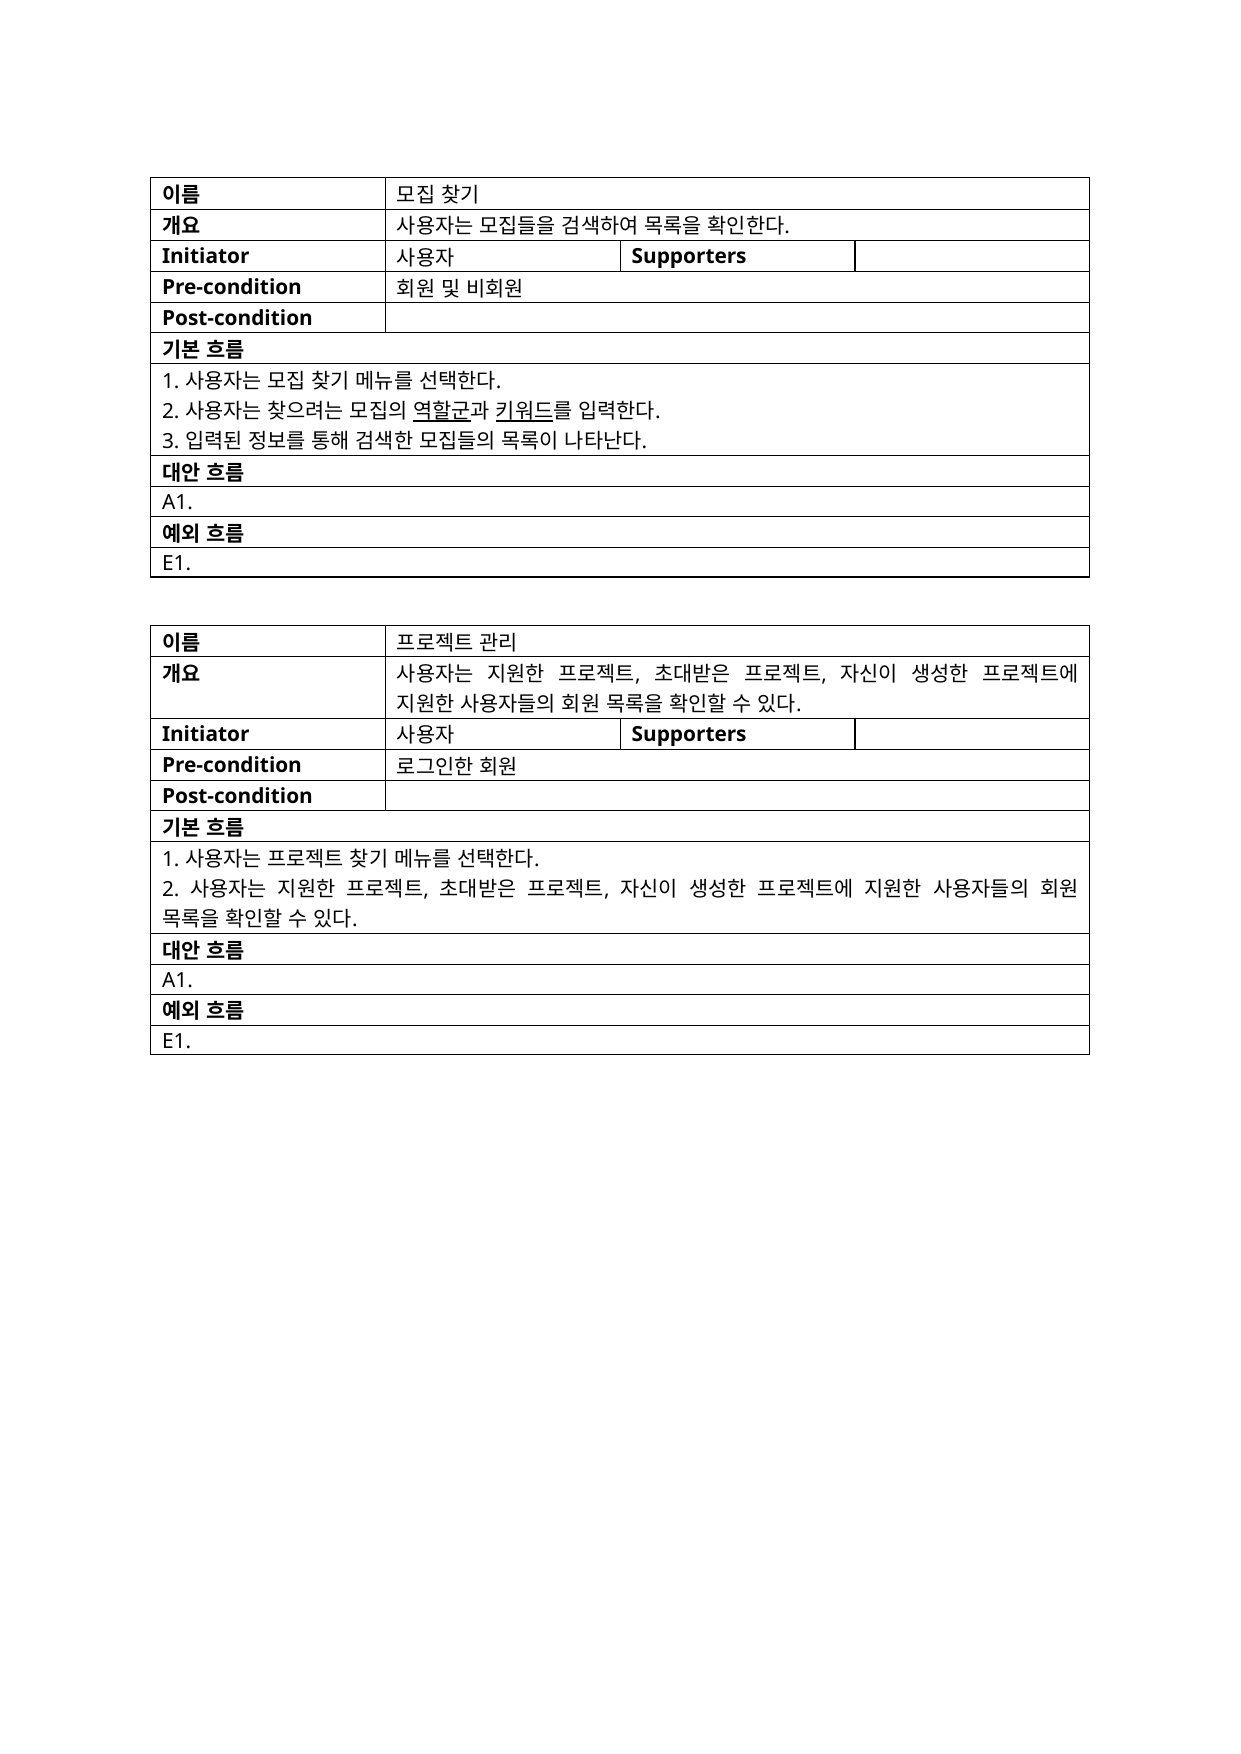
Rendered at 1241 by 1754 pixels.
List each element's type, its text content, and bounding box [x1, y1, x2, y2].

table_cell 예외 흐름 [151, 995, 1089, 1025]
table_cell 기본 흐름 [151, 333, 1089, 363]
table_cell [856, 241, 1089, 271]
table_cell [856, 719, 1089, 749]
table_cell 개요 [151, 210, 385, 240]
table_cell A1. [151, 487, 1089, 516]
table_cell [386, 781, 1089, 810]
table_header 모집 찾기 [386, 178, 1089, 208]
table_cell 사용자 [386, 719, 620, 749]
table_cell Pre-condition [151, 272, 385, 302]
table_cell 사용자는 지원한 프로젝트, 초대받은 프로젝트, 자신이 생성한 프로젝트에 지원한 사용자들의 회원 목록을 확인할 수 있다. [386, 657, 1089, 718]
table_cell Initiator [151, 719, 385, 749]
table_cell Post-condition [151, 781, 385, 810]
table_cell A1. [151, 965, 1089, 994]
table_cell 대안 흐름 [151, 934, 1089, 964]
table_header 이름 [151, 626, 385, 656]
table_cell Post-condition [151, 303, 385, 332]
table_header 프로젝트 관리 [386, 626, 1089, 656]
table_cell 회원 및 비회원 [386, 272, 1089, 302]
table_cell 대안 흐름 [151, 456, 1089, 486]
table_cell E1. [151, 1026, 1089, 1054]
table_cell 사용자는 모집들을 검색하여 목록을 확인한다. [386, 210, 1089, 240]
table_cell 1. 사용자는 모집 찾기 메뉴를 선택한다. 2. 사용자는 찾으려는 모집의 역할군과 키워드를 입력한다. 3. 입력된 정보를 통해 검색한 모집들의 목록이 나타난다. [151, 364, 1089, 455]
table_cell E1. [151, 548, 1089, 576]
table_cell 사용자 [386, 241, 620, 271]
table_cell 기본 흐름 [151, 811, 1089, 841]
table_cell 로그인한 회원 [386, 750, 1089, 780]
table_cell Initiator [151, 241, 385, 271]
table_cell [386, 303, 1089, 332]
table_cell Supporters [621, 719, 854, 749]
table_cell 예외 흐름 [151, 517, 1089, 547]
table_cell Pre-condition [151, 750, 385, 780]
table_cell Supporters [621, 241, 854, 271]
table_header 이름 [151, 178, 385, 208]
table_cell 1. 사용자는 프로젝트 찾기 메뉴를 선택한다. 2. 사용자는 지원한 프로젝트, 초대받은 프로젝트, 자신이 생성한 프로젝트에 지원한 사용자들의 회원 목록을 확인할 수 있다. [151, 842, 1089, 933]
table_cell 개요 [151, 657, 385, 718]
